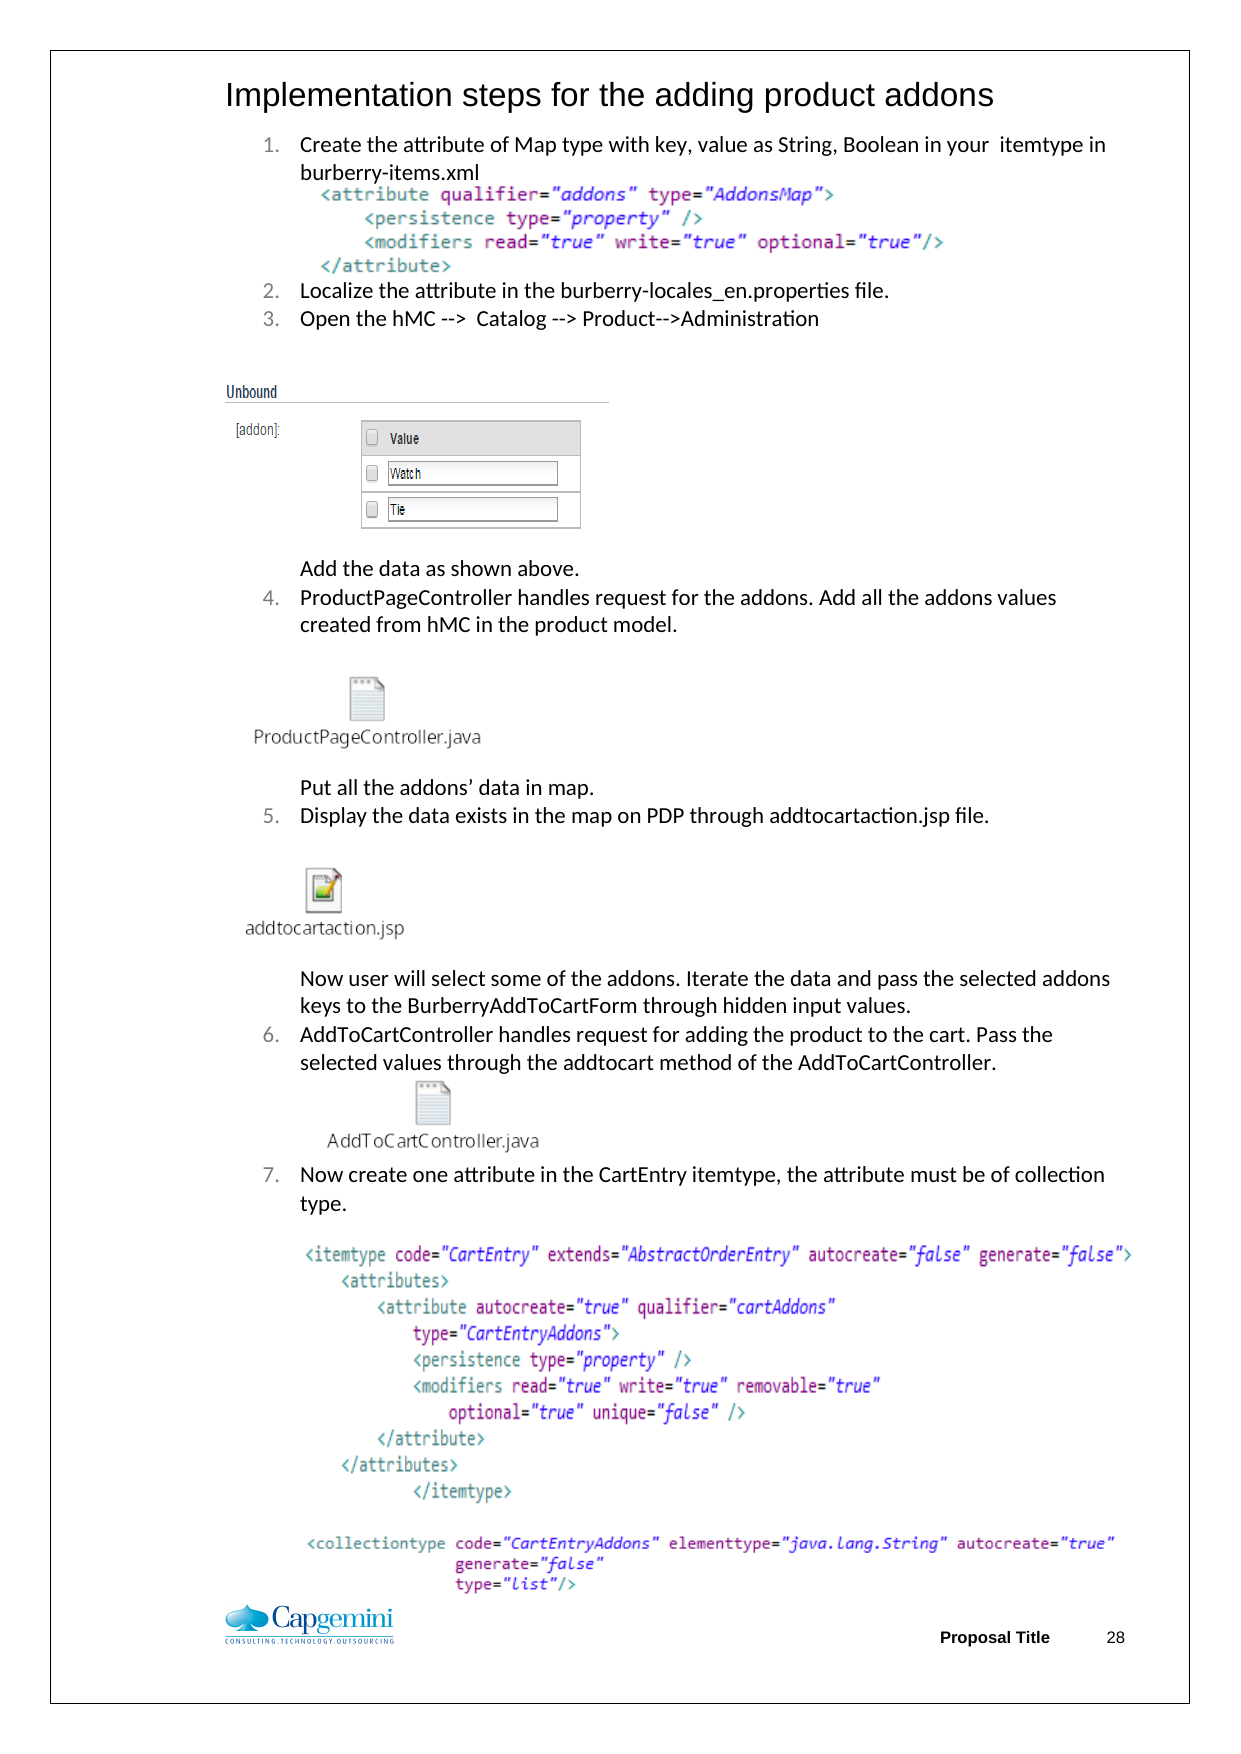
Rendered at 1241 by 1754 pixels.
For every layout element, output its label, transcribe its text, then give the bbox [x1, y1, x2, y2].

list AddToCartController handles request for adding the product to the cart. Pass the selected values through the addtocart method of the AddToCartController. [262, 1020, 1115, 1076]
picture [300, 185, 961, 277]
text Add the data as shown above. [225, 554, 1115, 583]
subtitle Implementation steps for the adding product addons [225, 75, 1115, 113]
picture [225, 365, 609, 539]
picture [225, 1604, 394, 1644]
text Now user will select some of the addons. Iterate the data and pass the selected addons keys to the BurberryAddToCartForm through hidden input values. [300, 964, 1115, 1020]
list ProductPageController handles request for the addons. Add all the addons values created from hMC in the product model. [262, 583, 1115, 639]
list Open the hMC --> Catalog --> Product-->Administration [262, 304, 1115, 332]
picture [300, 1534, 1132, 1595]
text Put all the addons’ data in map. [300, 773, 1115, 801]
list Now create one attribute in the CartEntry itemtype, the attribute must be of collection type. [262, 1161, 1115, 1217]
picture [300, 1244, 1146, 1507]
list Display the data exists in the map on PDP through addtocartaction.jsp file. [262, 801, 1115, 829]
list Localize the attribute in the burberry-locales_en.properties file. [262, 276, 1115, 304]
list Create the attribute of Map type with key, value as String, Boolean in your itemtype in burberry-items.xml [262, 130, 1115, 186]
